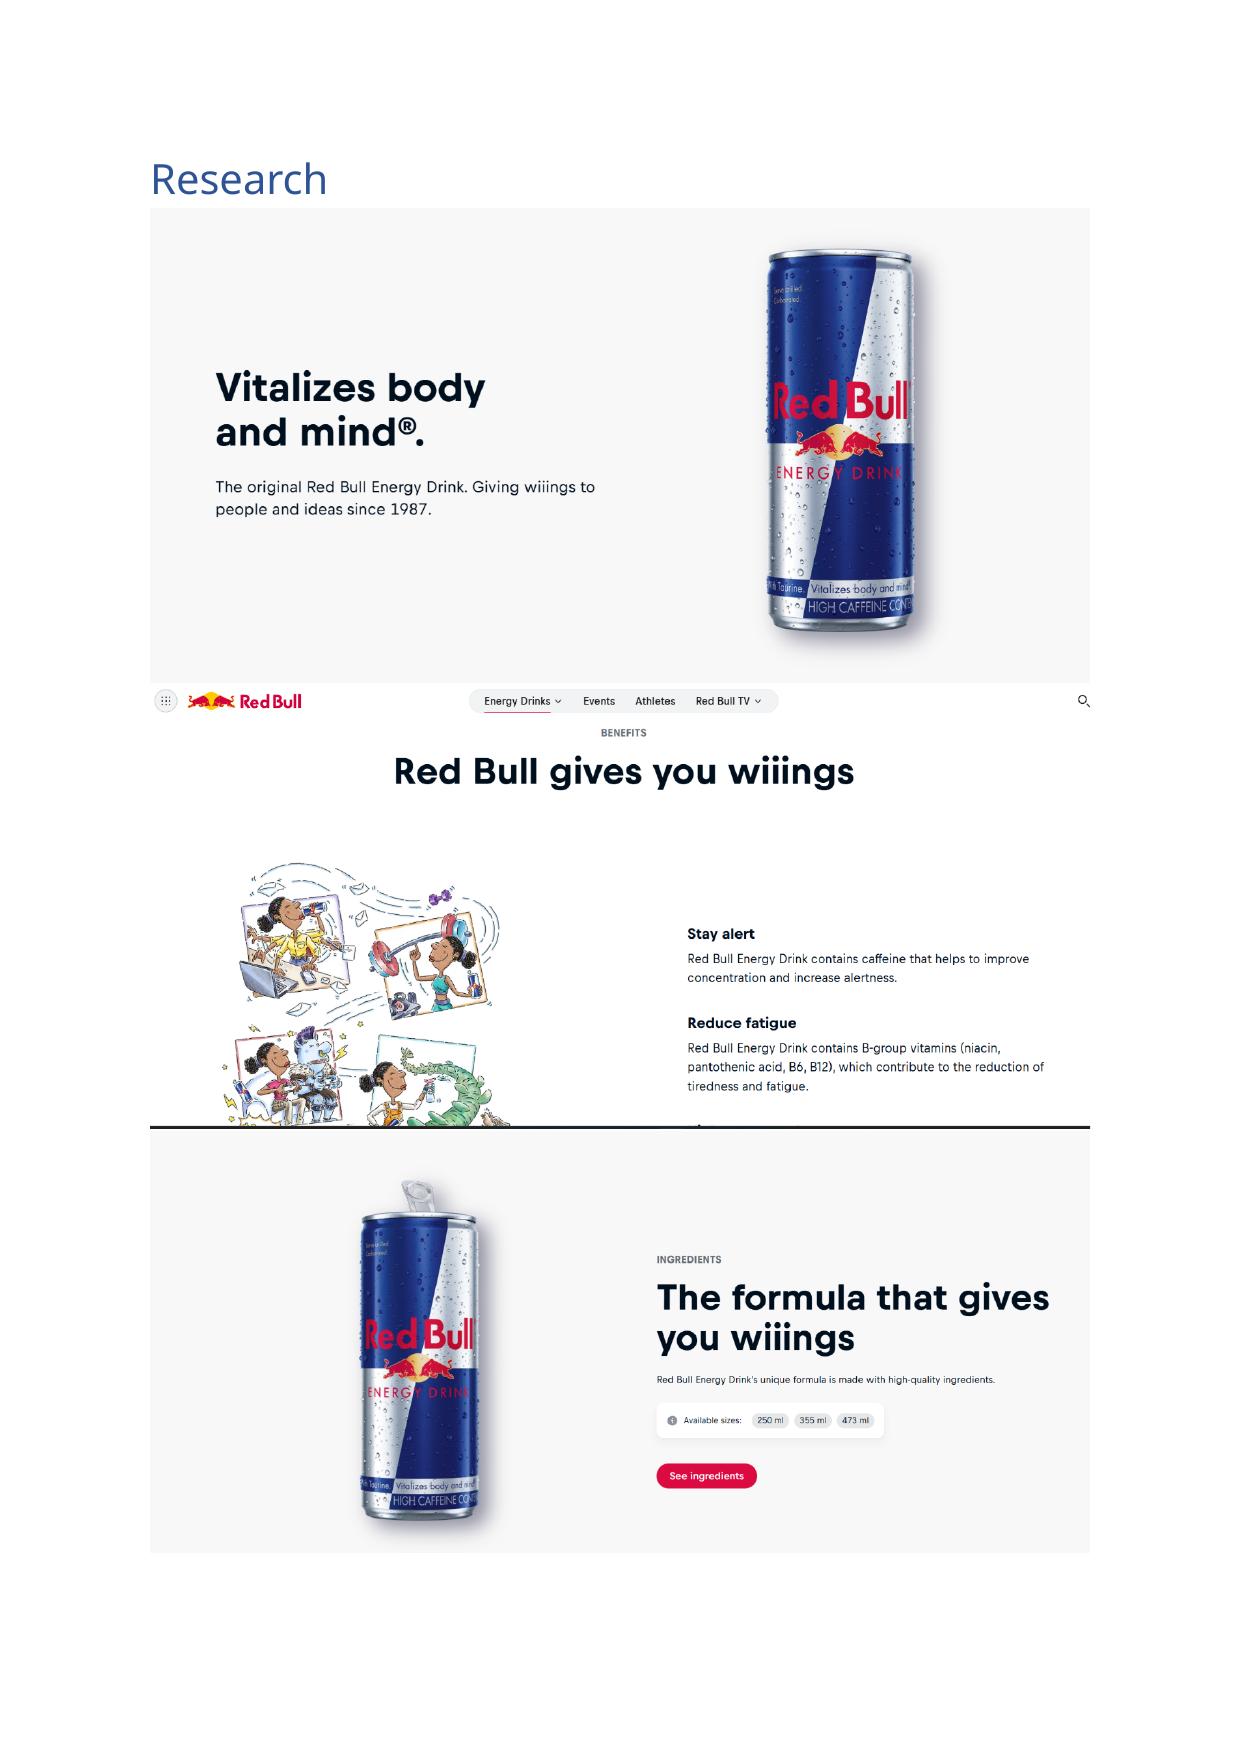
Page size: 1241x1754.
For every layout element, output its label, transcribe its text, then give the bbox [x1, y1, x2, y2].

text Research [150, 150, 1090, 208]
picture [150, 208, 1091, 683]
picture [150, 685, 1091, 1129]
picture [150, 1131, 1091, 1553]
